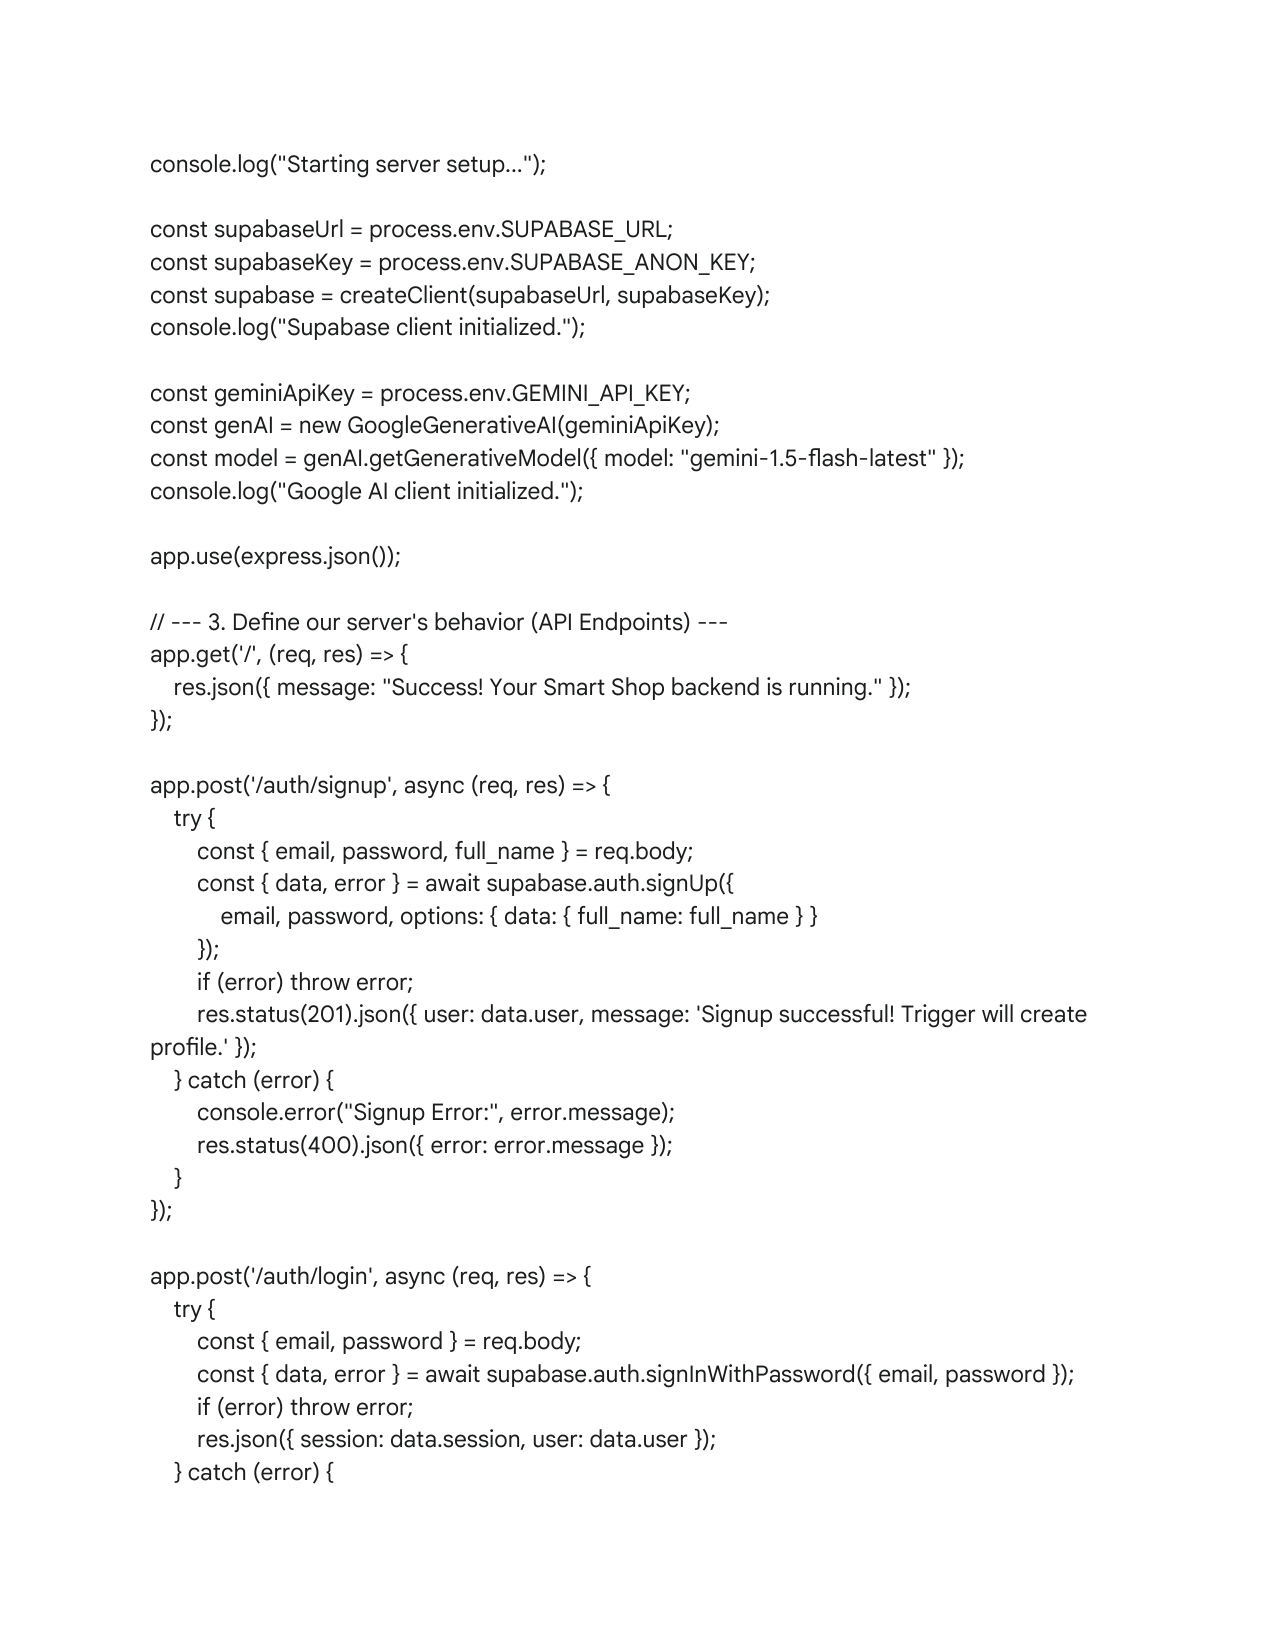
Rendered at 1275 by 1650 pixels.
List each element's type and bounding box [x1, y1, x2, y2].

text [150, 150, 1125, 1487]
